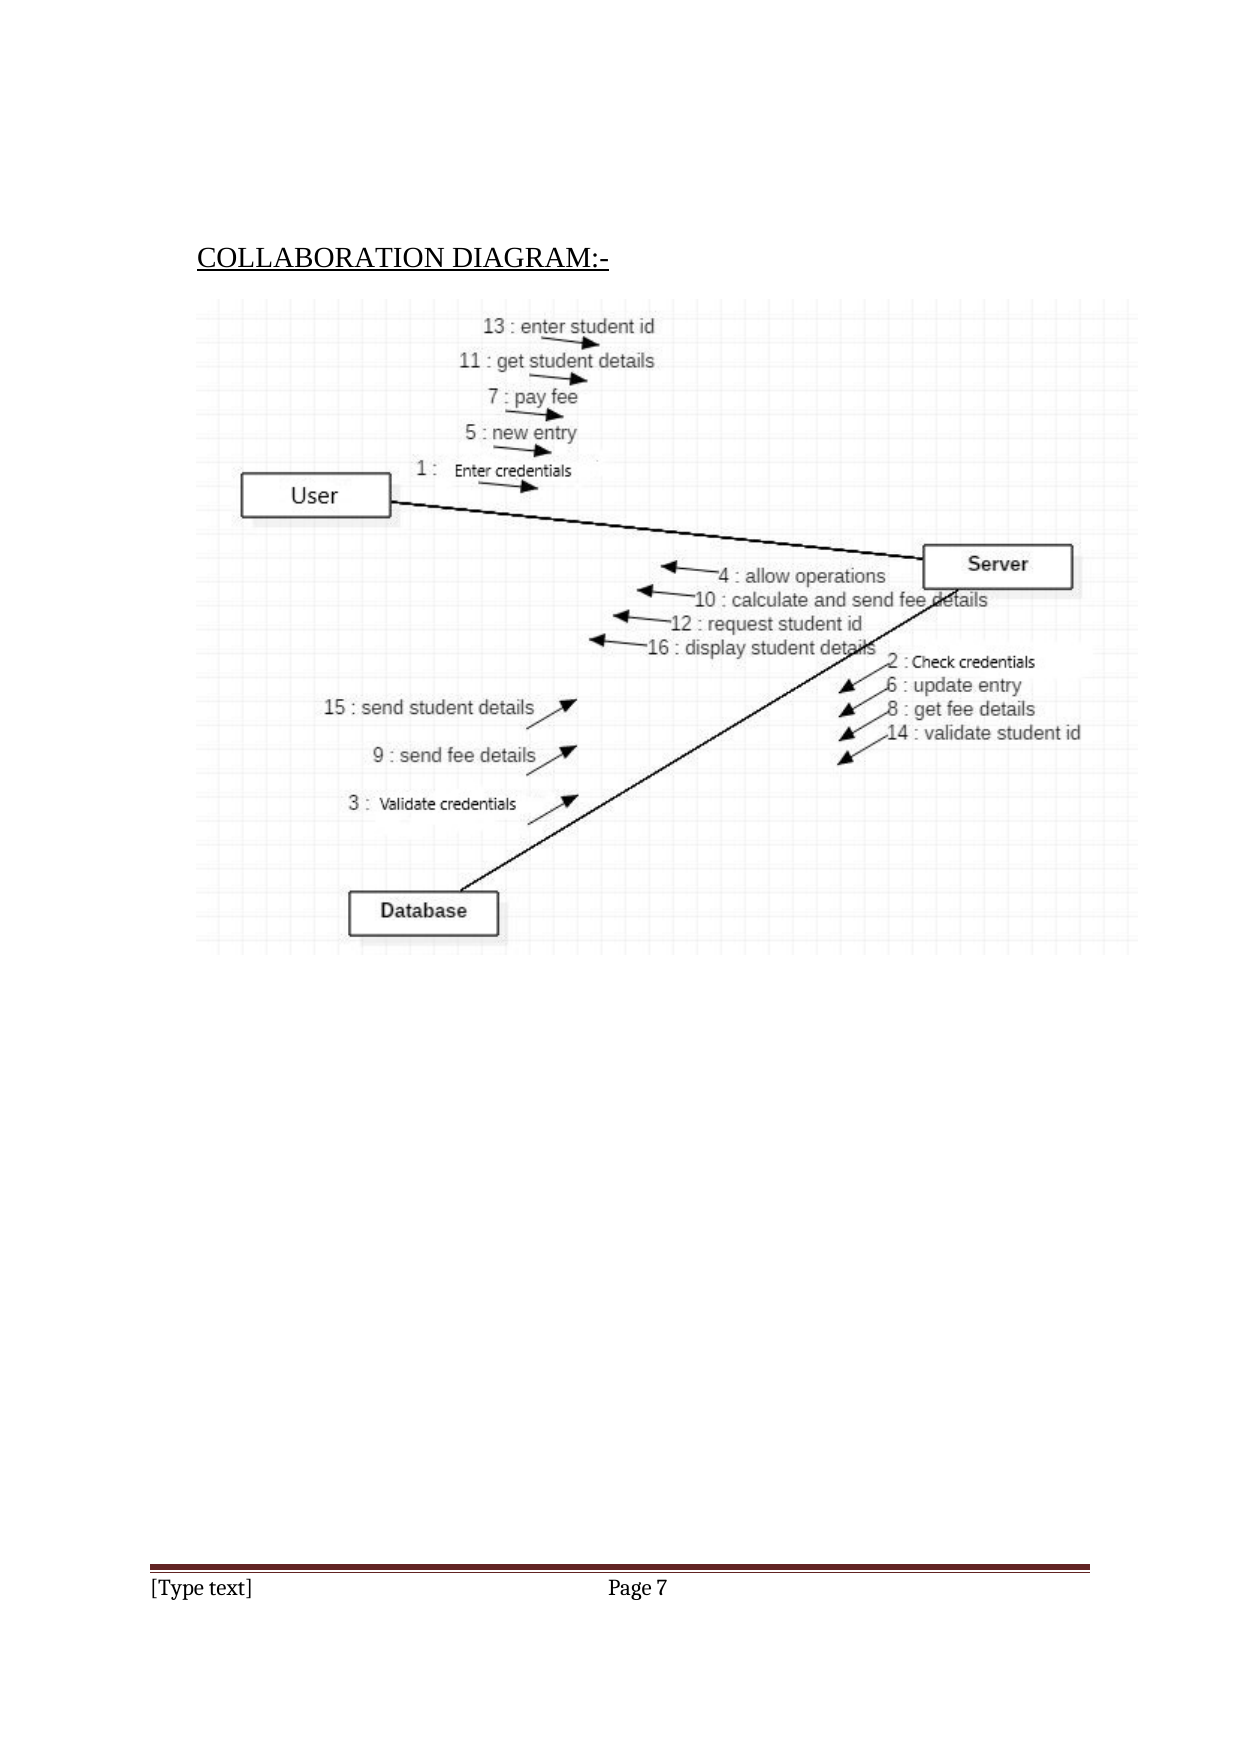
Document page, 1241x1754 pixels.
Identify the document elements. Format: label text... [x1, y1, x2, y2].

text COLLABORATION DIAGRAM:- [197, 240, 1116, 274]
picture [196, 299, 1138, 955]
